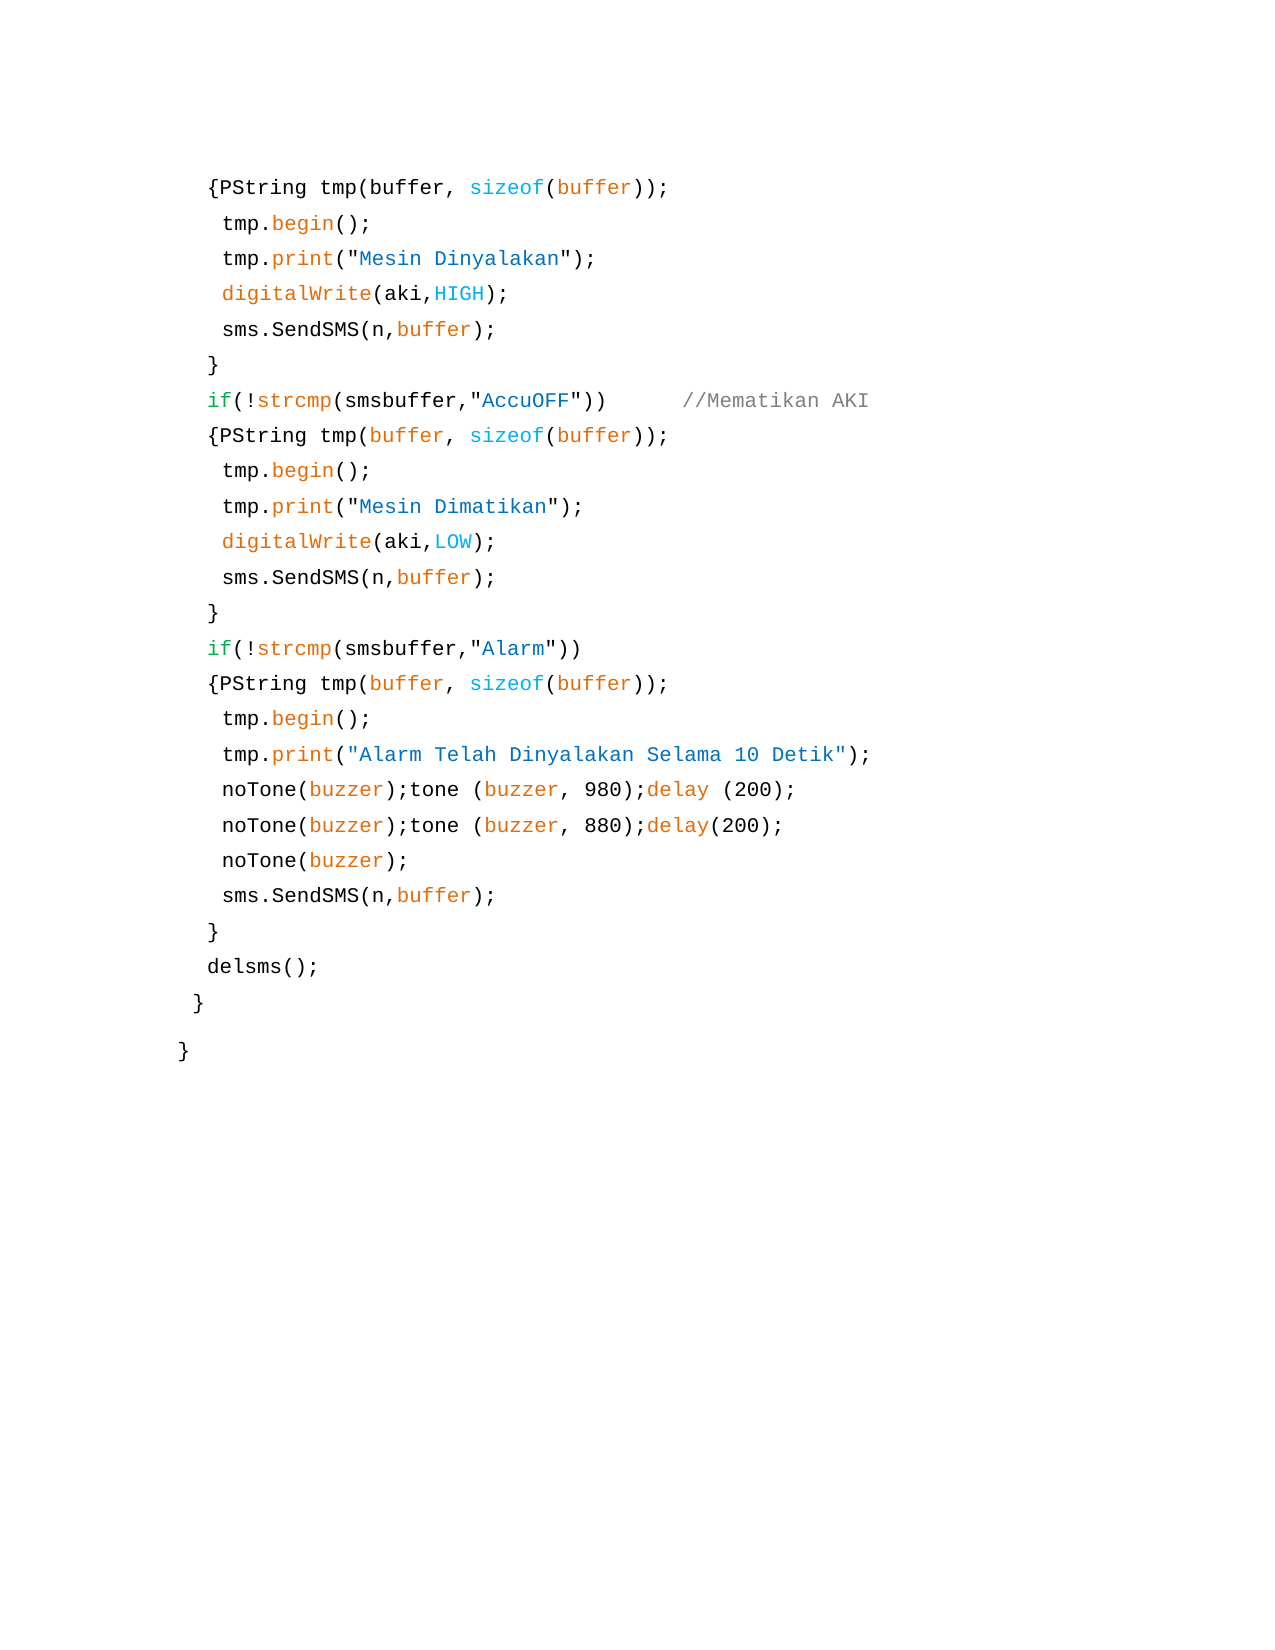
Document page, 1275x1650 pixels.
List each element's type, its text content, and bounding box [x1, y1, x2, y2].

text tmp.print("Mesin Dinyalakan"); [177, 248, 1127, 272]
text if(!strcmp(smsbuffer,"Alarm")) [177, 638, 1127, 661]
text tmp.print("Alarm Telah Dinyalakan Selama 10 Detik"); [177, 744, 1127, 767]
text if(!strcmp(smsbuffer,"AccuOFF")) //Mematikan AKI [177, 390, 1127, 413]
text noTone(buzzer);tone (buzzer, 880);delay(200); [177, 815, 1127, 838]
text tmp.print("Mesin Dimatikan"); [177, 496, 1127, 519]
text noTone(buzzer);tone (buzzer, 980);delay (200); [177, 779, 1127, 803]
text {PString tmp(buffer, sizeof(buffer)); [177, 425, 1127, 449]
text } [177, 992, 1127, 1015]
text digitalWrite(aki,LOW); [177, 531, 1127, 555]
text tmp.begin(); [177, 708, 1127, 732]
text tmp.begin(); [177, 461, 1127, 484]
text delsms(); [177, 956, 1127, 980]
text tmp.begin(); [177, 213, 1127, 236]
text digitalWrite(aki,HIGH); [177, 283, 1127, 307]
text } [177, 921, 1127, 944]
text noTone(buzzer); [177, 850, 1127, 874]
text } [177, 354, 1127, 378]
text sms.SendSMS(n,buffer); [177, 886, 1127, 909]
text } [177, 602, 1127, 626]
text } [177, 1040, 1127, 1063]
text sms.SendSMS(n,buffer); [177, 567, 1127, 590]
text sms.SendSMS(n,buffer); [177, 319, 1127, 342]
text {PString tmp(buffer, sizeof(buffer)); [177, 177, 1127, 201]
text {PString tmp(buffer, sizeof(buffer)); [177, 673, 1127, 697]
